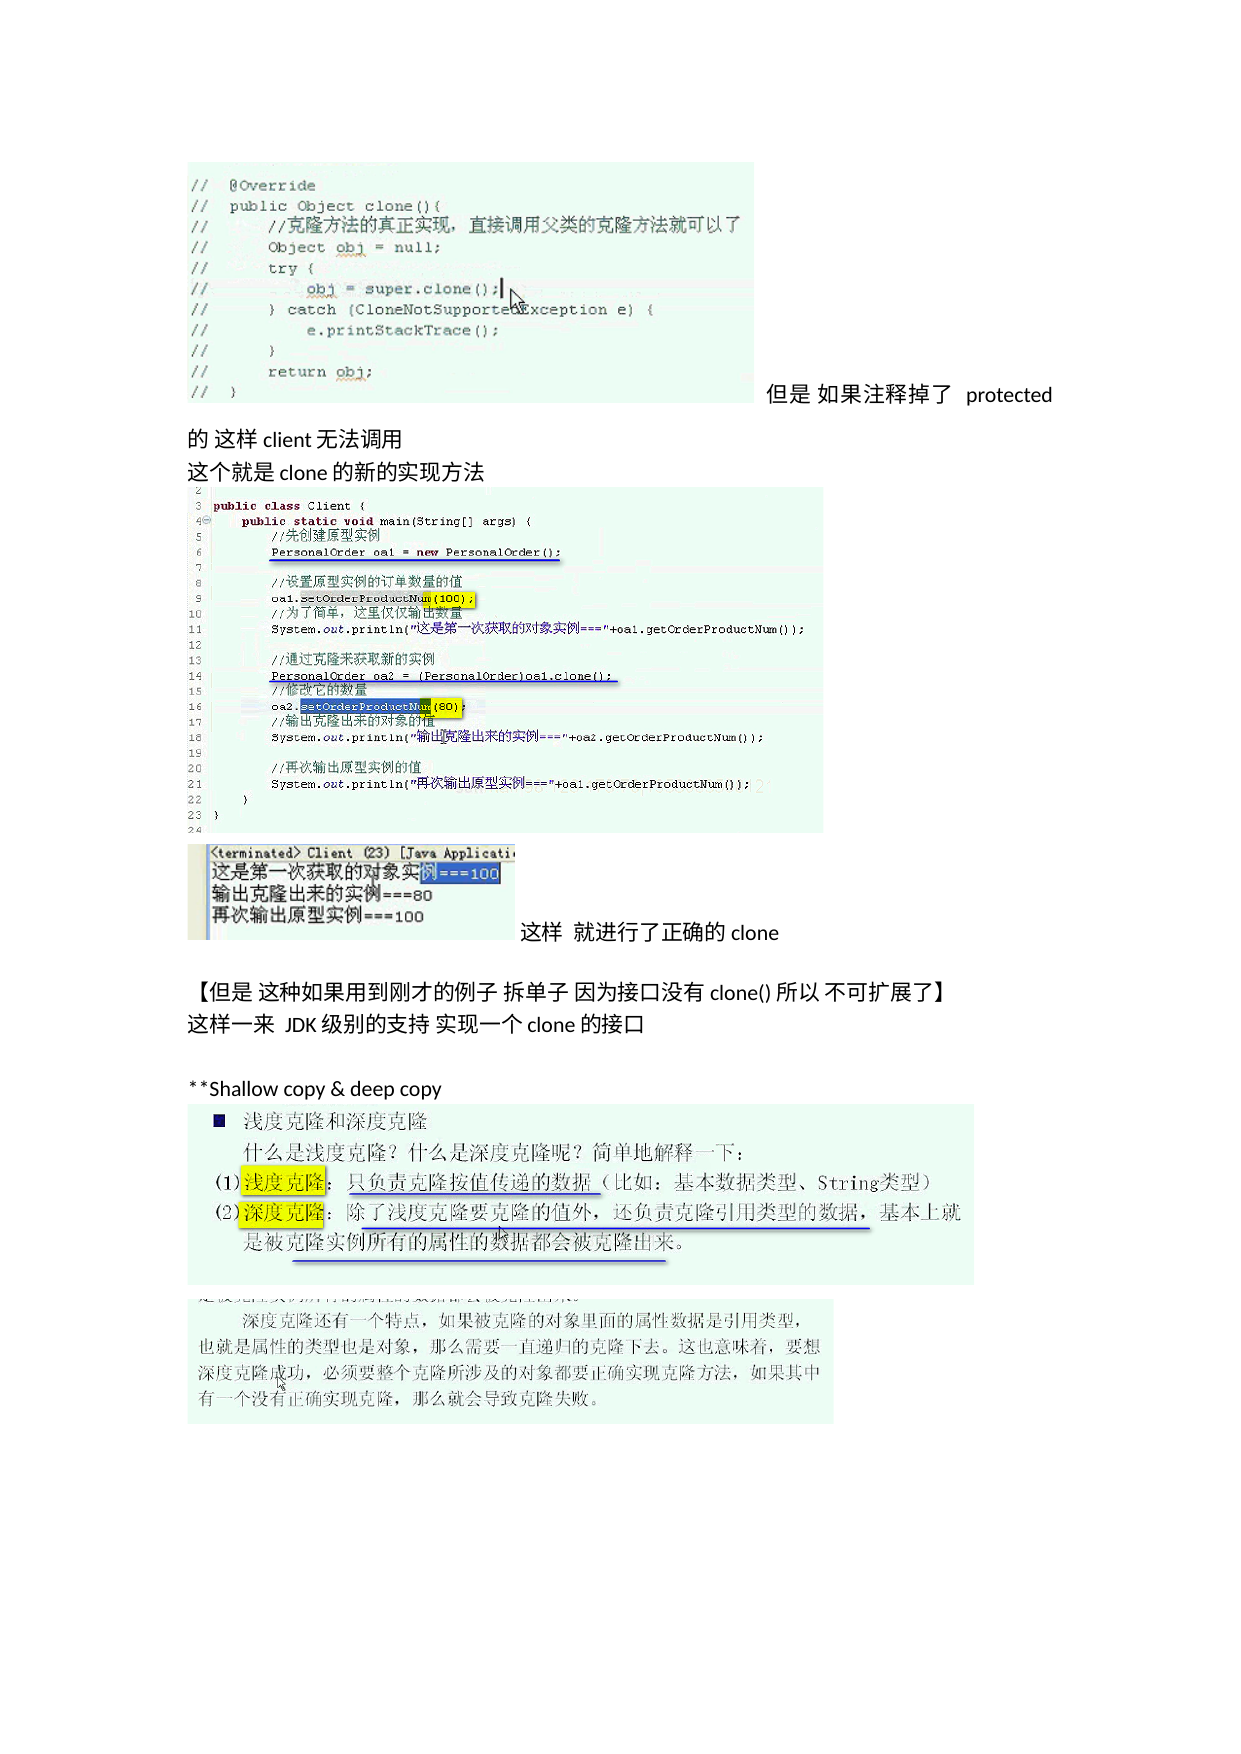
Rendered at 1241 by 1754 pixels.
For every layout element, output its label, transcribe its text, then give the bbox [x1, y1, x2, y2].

text 这个就是clone的新的实现方法 [187, 454, 1053, 487]
picture [187, 1299, 834, 1424]
picture [187, 162, 755, 403]
text **Shallow copy & deep copy [187, 1072, 1053, 1104]
picture [187, 1104, 975, 1285]
text 【但是 这种如果用到刚才的例子 拆单子 因为接口没有clone() 所以 不可扩展了】 [187, 974, 1053, 1007]
picture [187, 487, 824, 833]
text 这样一来 JDK级别的支持 实现一个clone的接口 [187, 1007, 1053, 1039]
picture [187, 844, 515, 940]
